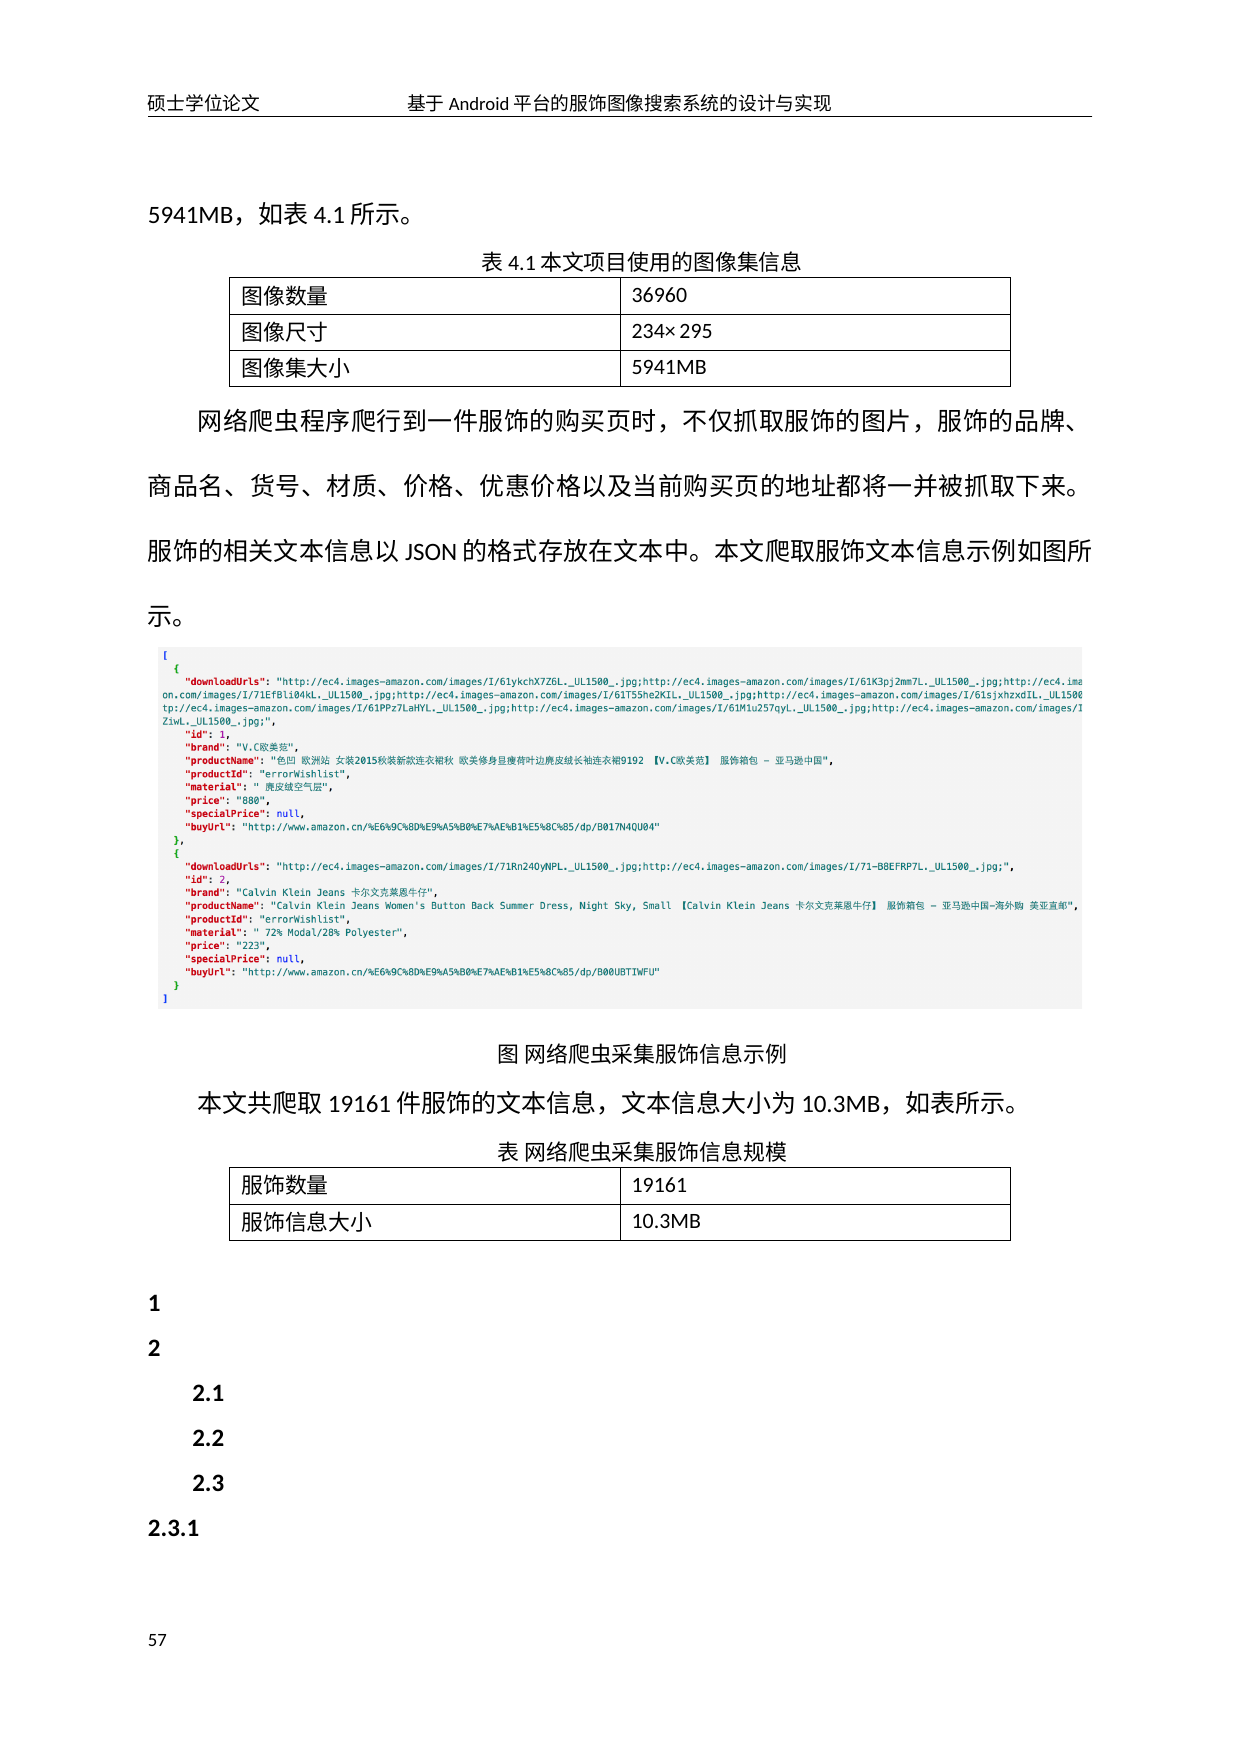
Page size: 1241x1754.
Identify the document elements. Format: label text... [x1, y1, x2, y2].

table_cell 5941MB [621, 351, 1010, 386]
table_header 36960 [621, 278, 1010, 314]
table_cell 图像集大小 [230, 351, 620, 386]
list 表4.1本文项目使用的图像集信息 [148, 245, 1092, 277]
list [148, 180, 1092, 245]
table_header 图像数量 [230, 278, 620, 314]
list 网络爬虫程序爬行到一件服饰的购买页时，不仅抓取服饰的图片，服饰的品牌、商品名、货号、材质、价格、优惠价格以及当前购买页的地址都将一并被抓取下来。服饰的相关文本信息以JSON的格式存放在文本中。本文爬取服饰文本信息示例如图所示。 [148, 387, 1092, 647]
table_cell 10.3MB [621, 1205, 1010, 1240]
list 表 网络爬虫采集服饰信息规模 [148, 1134, 1092, 1167]
table_cell 服饰信息大小 [230, 1205, 620, 1240]
table_header 19161 [621, 1168, 1010, 1203]
table_header 服饰数量 [230, 1168, 620, 1203]
table_cell 图像尺寸 [230, 315, 620, 349]
picture [158, 647, 1083, 1009]
list 本文共爬取19161件服饰的文本信息，文本信息大小为10.3MB，如表所示。 [148, 1069, 1092, 1134]
table_cell 234× 295 [621, 315, 1010, 349]
